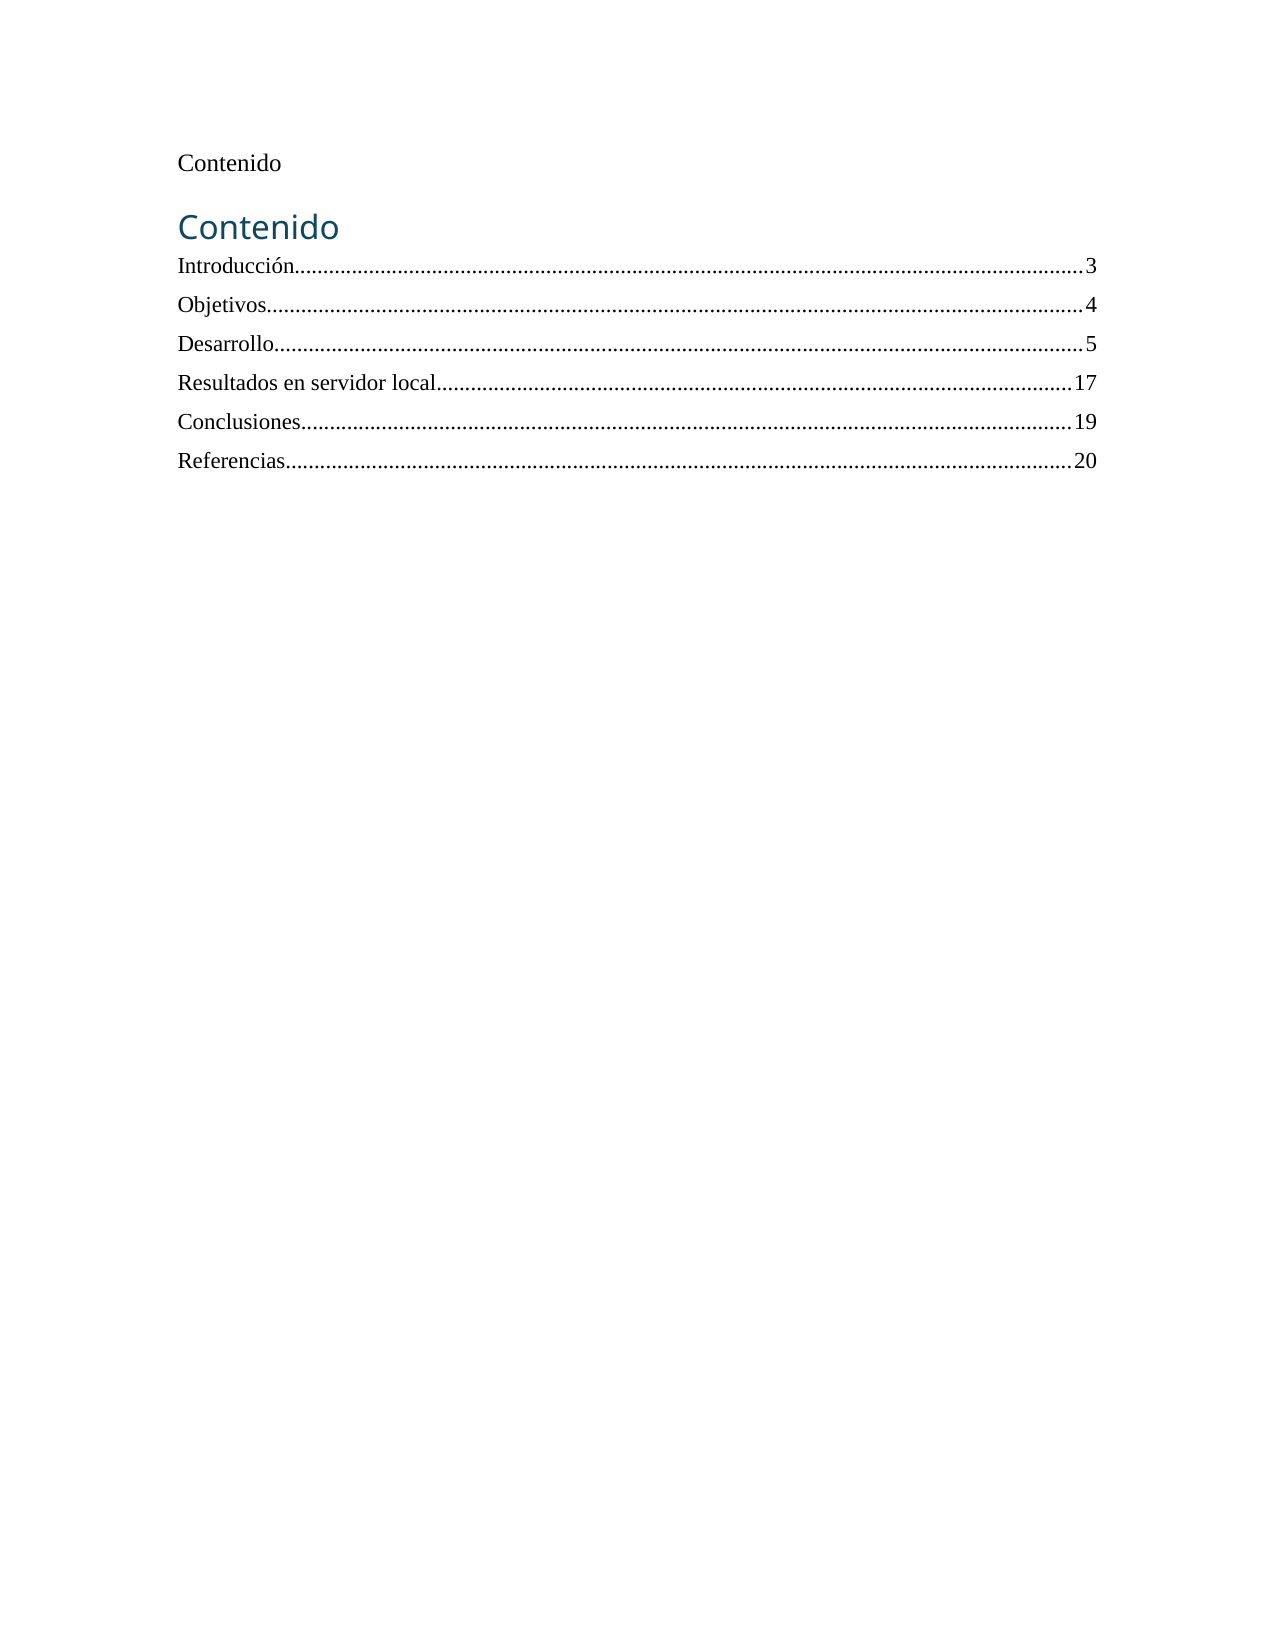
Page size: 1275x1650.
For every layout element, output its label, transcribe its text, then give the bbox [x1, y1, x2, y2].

text Contenido [177, 148, 1098, 176]
